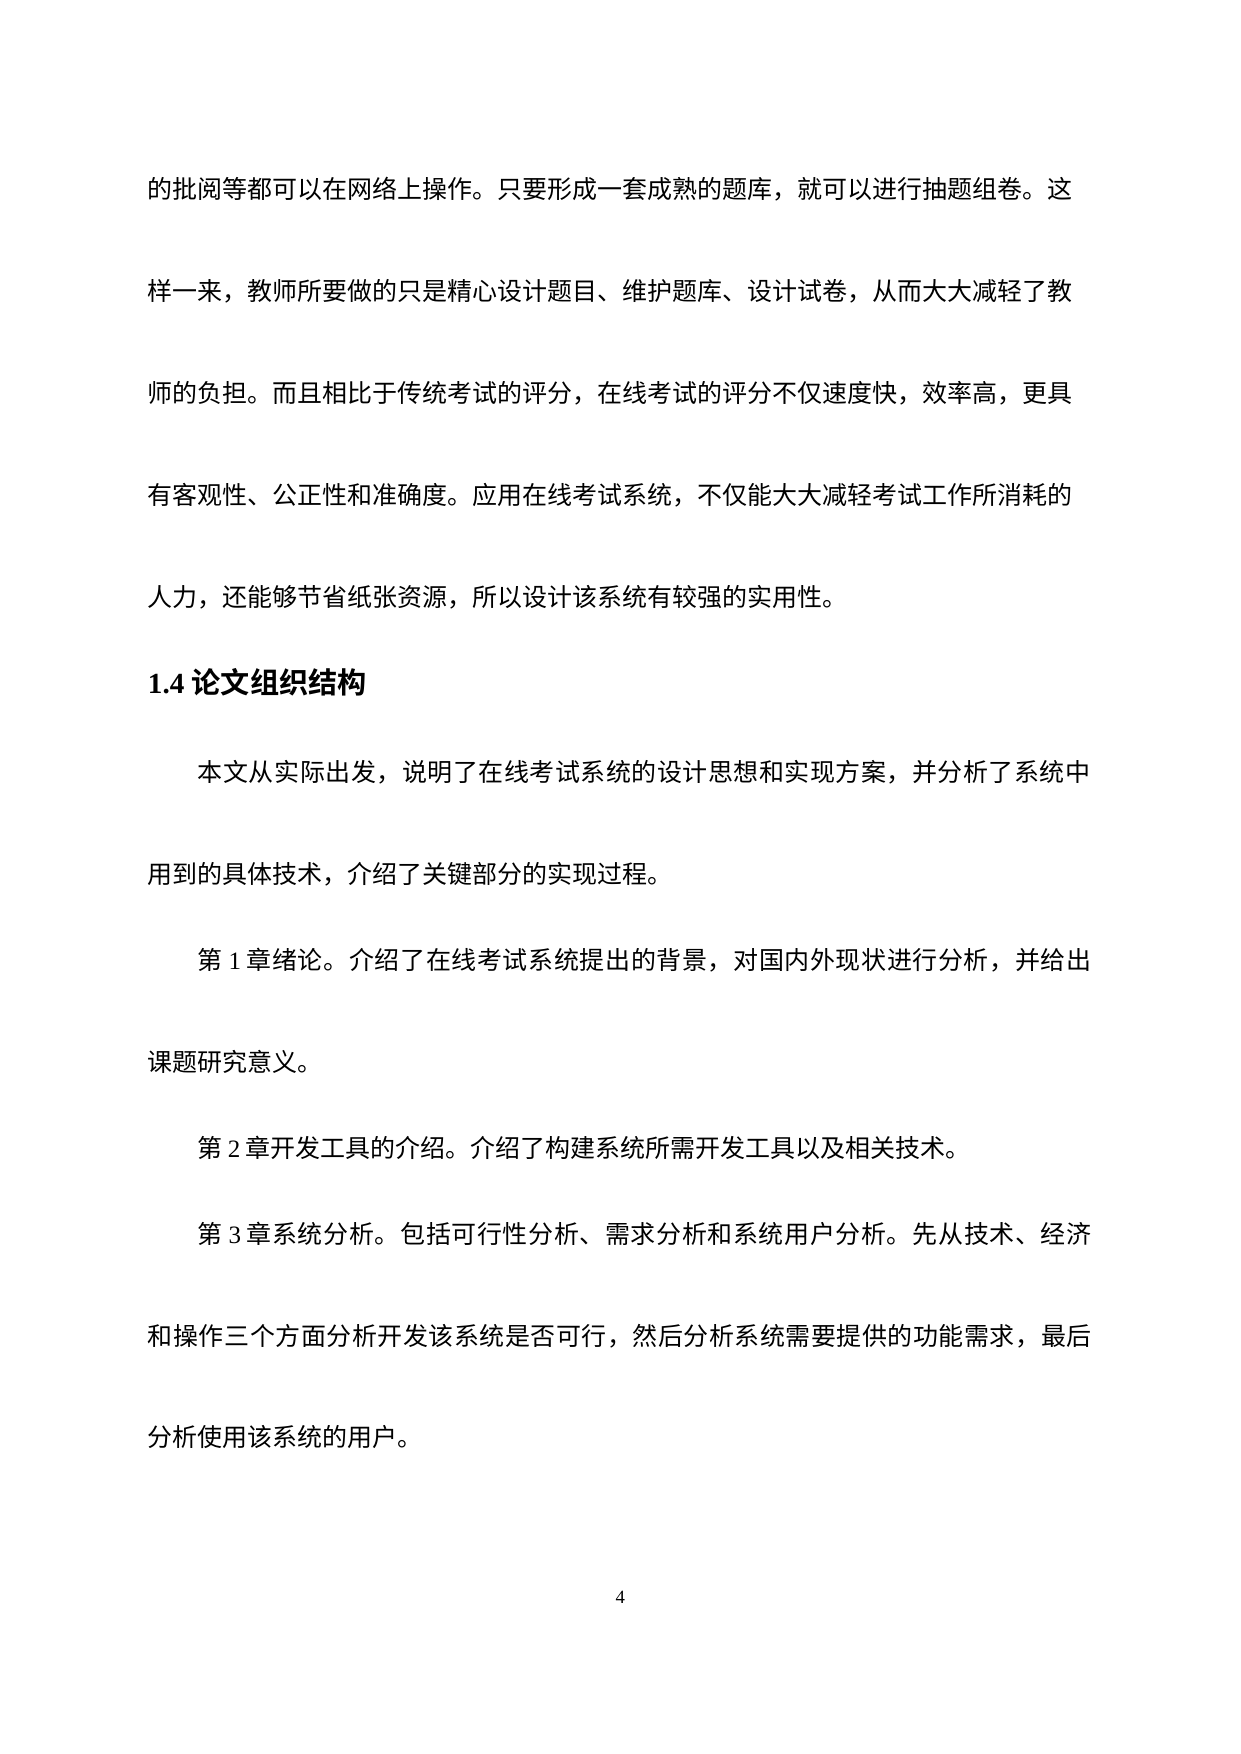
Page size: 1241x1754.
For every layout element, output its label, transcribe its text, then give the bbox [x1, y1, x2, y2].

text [148, 154, 1092, 629]
text 本文从实际出发，说明了在线考试系统的设计思想和实现方案，并分析了系统中用到的具体技术，介绍了关键部分的实现过程。 [148, 736, 1092, 906]
text 第2章开发工具的介绍。介绍了构建系统所需开发工具以及相关技术。 [148, 1112, 1092, 1180]
subtitle 论文组织结构 [148, 647, 1092, 715]
text 第1章绪论。介绍了在线考试系统提出的背景，对国内外现状进行分析，并给出课题研究意义。 [148, 924, 1092, 1094]
text 第3章系统分析。包括可行性分析、需求分析和系统用户分析。先从技术、经济和操作三个方面分析开发该系统是否可行，然后分析系统需要提供的功能需求，最后分析使用该系统的用户。 [148, 1198, 1092, 1470]
